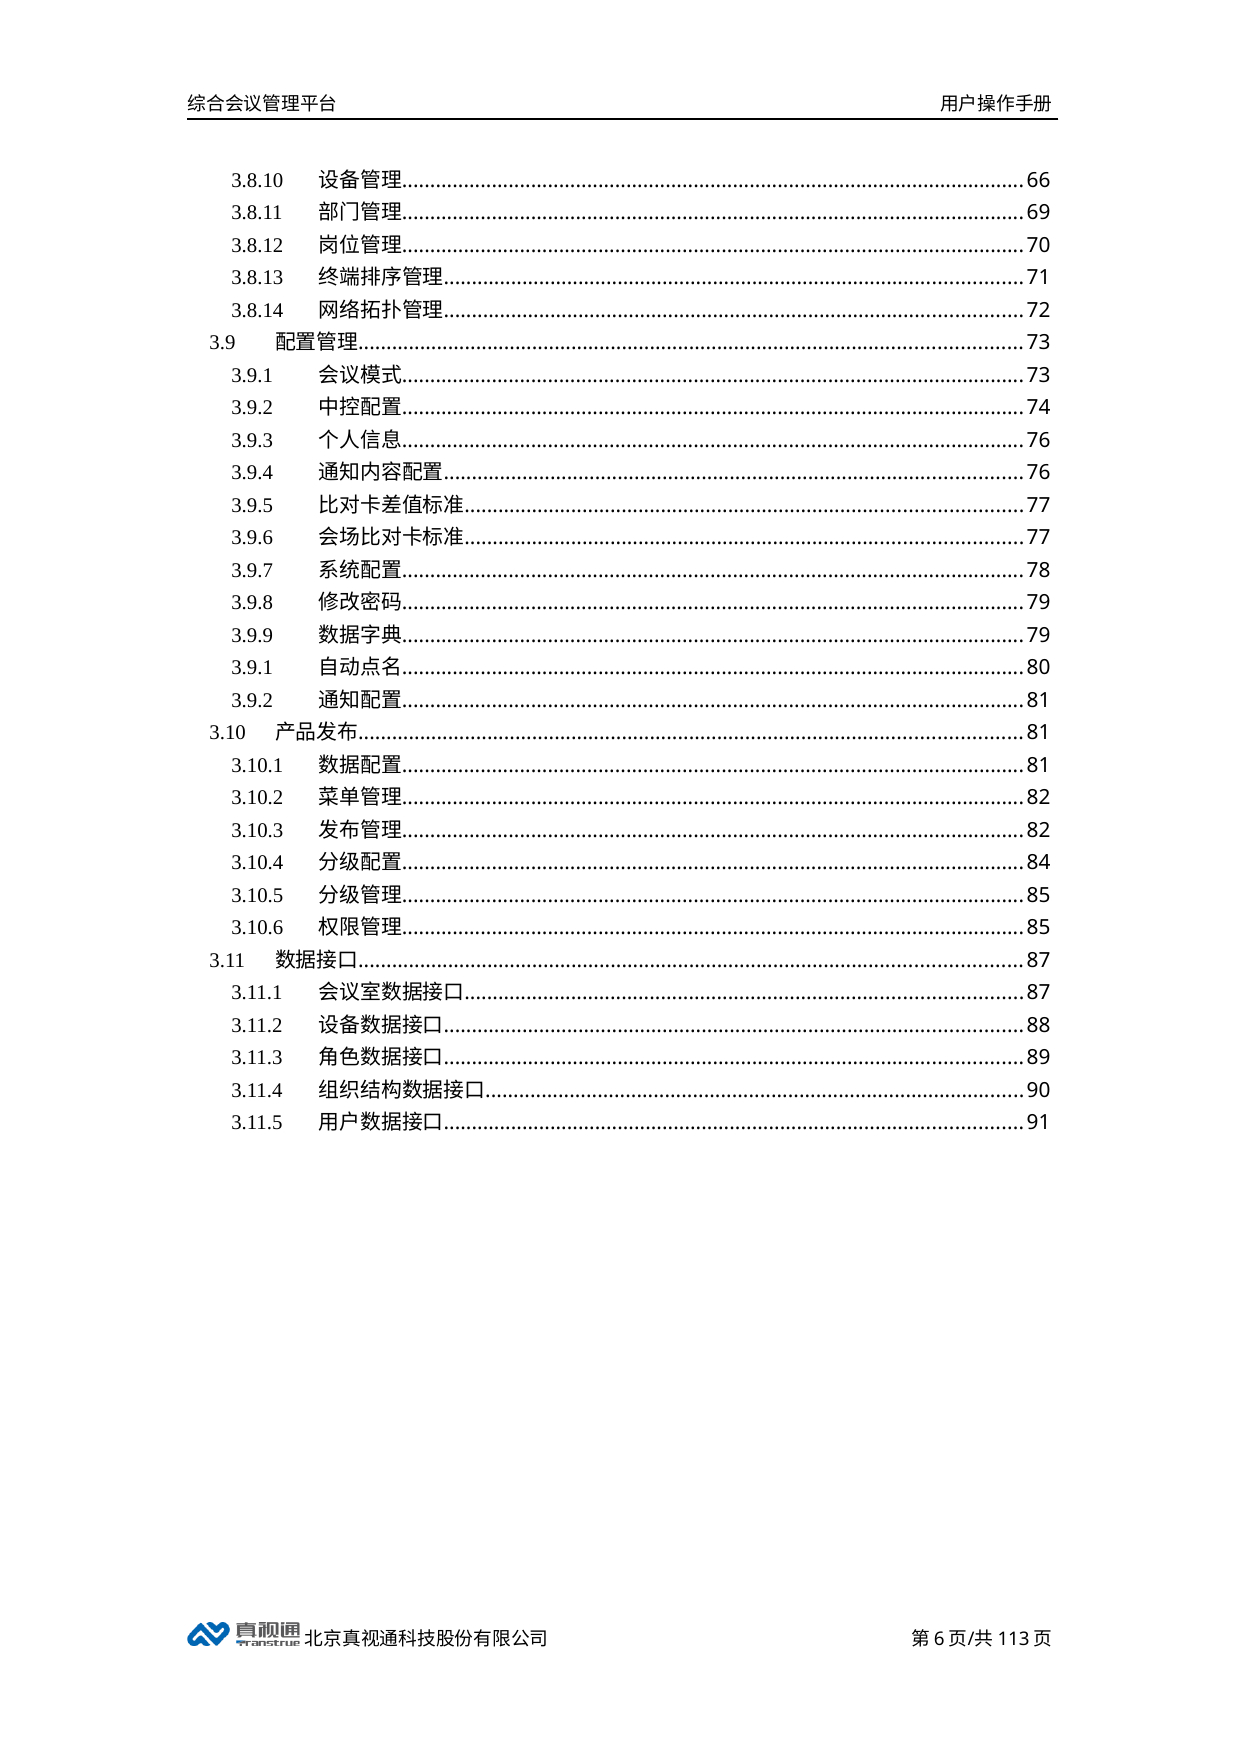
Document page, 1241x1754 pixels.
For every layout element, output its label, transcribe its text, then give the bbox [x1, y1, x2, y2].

text 3.8.11 部门管理 69 [231, 194, 1051, 227]
text 3.10.4 分级配置 84 [231, 844, 1051, 877]
text 3.11.4 组织结构数据接口 90 [231, 1072, 1051, 1104]
text 3.9.1 会议模式 73 [231, 357, 1051, 389]
text 3.11.2 设备数据接口 88 [231, 1007, 1051, 1039]
text 3.8.14 网络拓扑管理 72 [231, 292, 1051, 324]
text 3.8.12 岗位管理 70 [231, 227, 1051, 259]
text 3.11.3 角色数据接口 89 [231, 1039, 1051, 1072]
text 3.9.7 系统配置 78 [231, 552, 1051, 584]
text 3.9.3 个人信息 76 [231, 422, 1051, 454]
text 3.11 数据接口 87 [209, 942, 1051, 974]
picture [187, 1622, 300, 1646]
text 3.10 产品发布 81 [209, 714, 1051, 747]
text 3.10.6 权限管理 85 [231, 909, 1051, 942]
text 3.10.1 数据配置 81 [231, 747, 1051, 779]
text 3.8.13 终端排序管理 71 [231, 259, 1051, 292]
text 3.8.10 设备管理 66 [231, 162, 1051, 194]
text 3.9.9 数据字典 79 [231, 617, 1051, 649]
text 3.9.1 自动点名 80 [231, 649, 1051, 682]
text 3.9.6 会场比对卡标准 77 [231, 519, 1051, 552]
text 3.11.1 会议室数据接口 87 [231, 974, 1051, 1007]
text 3.9.2 通知配置 81 [231, 682, 1051, 714]
text 3.9 配置管理 73 [209, 324, 1051, 357]
text 3.9.5 比对卡差值标准 77 [231, 487, 1051, 519]
text 3.10.2 菜单管理 82 [231, 779, 1051, 812]
text 3.9.8 修改密码 79 [231, 584, 1051, 617]
text 3.9.4 通知内容配置 76 [231, 454, 1051, 487]
text 3.10.5 分级管理 85 [231, 877, 1051, 909]
text 3.11.5 用户数据接口 91 [231, 1104, 1051, 1137]
text 3.10.3 发布管理 82 [231, 812, 1051, 844]
text 3.9.2 中控配置 74 [231, 389, 1051, 422]
